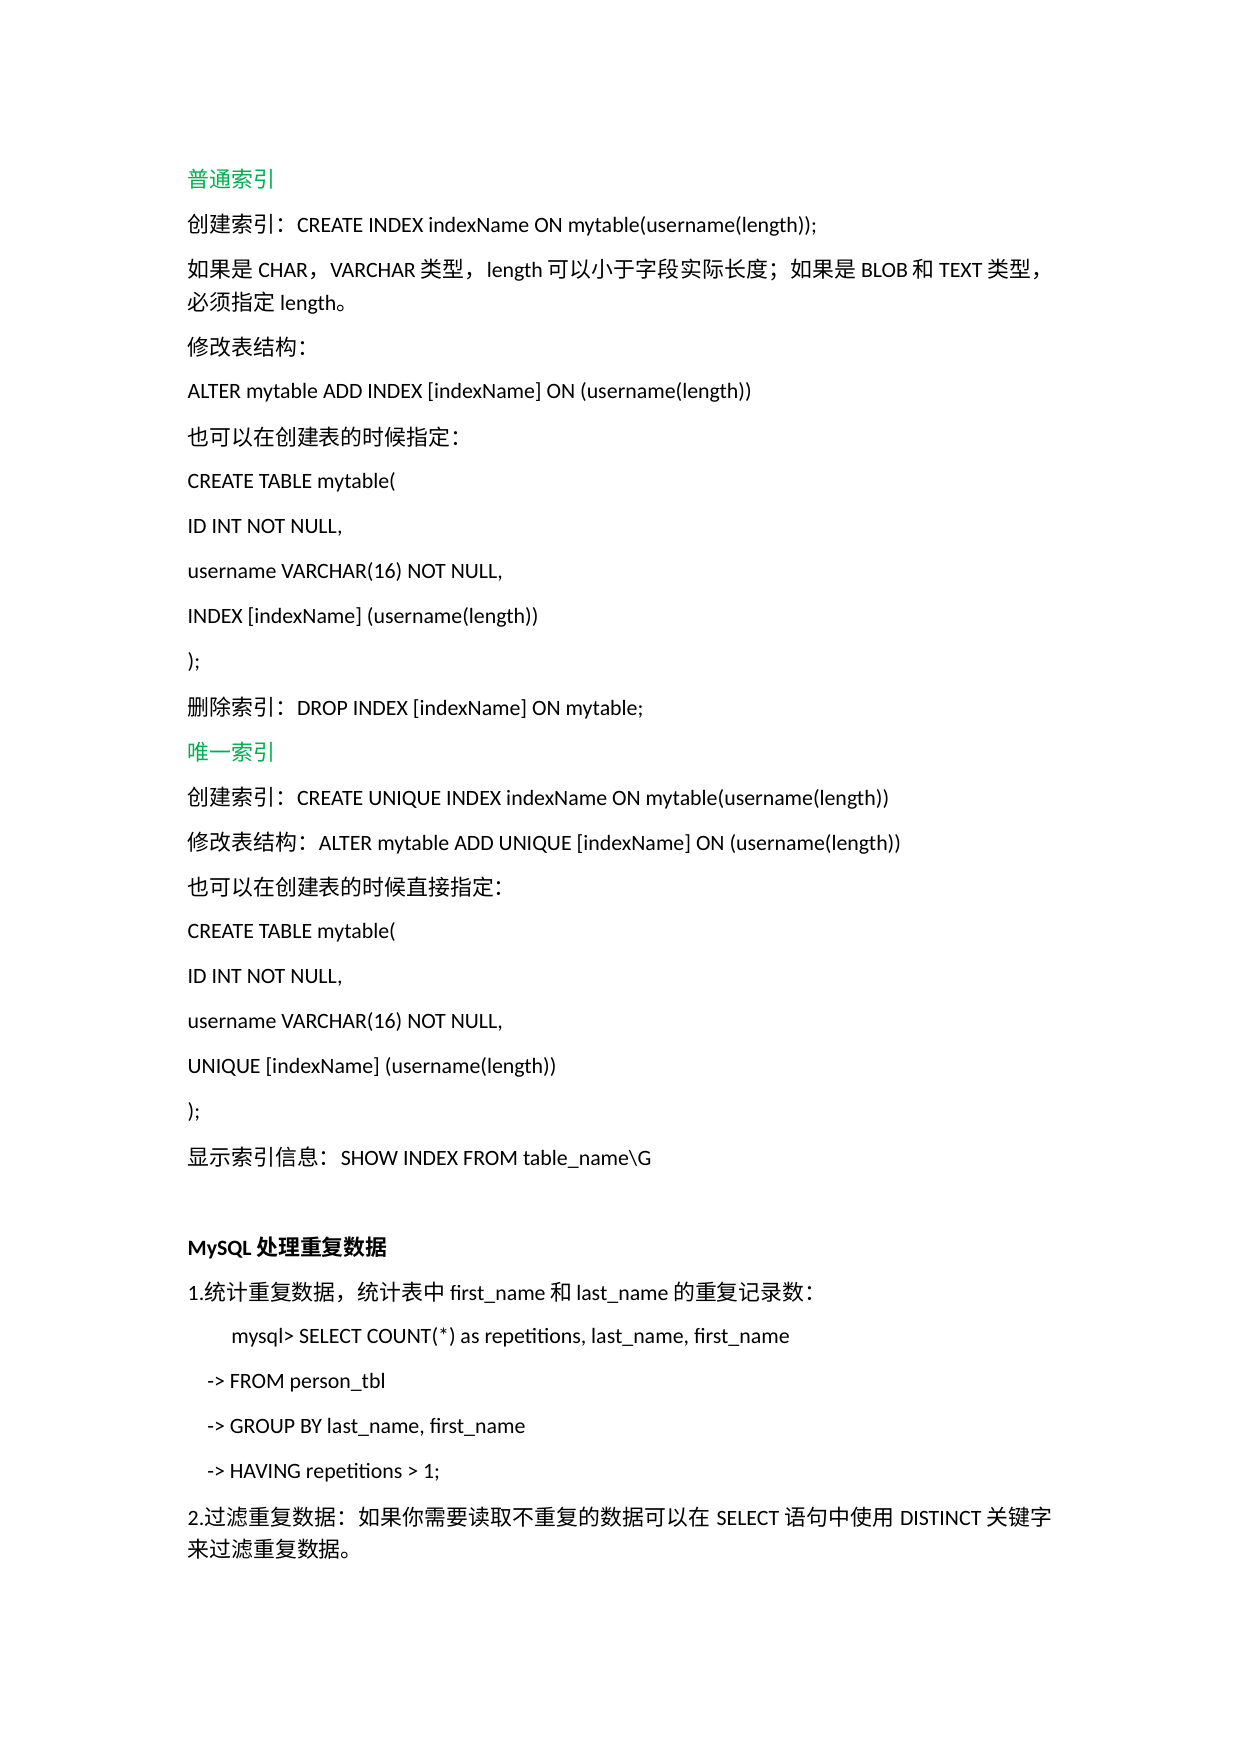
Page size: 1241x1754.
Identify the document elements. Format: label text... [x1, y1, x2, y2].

text INDEX [indexName] (username(length)) [187, 599, 1053, 632]
text username VARCHAR(16) NOT NULL, [187, 554, 1053, 587]
text -> HAVING repetitions > 1; [187, 1454, 1053, 1487]
text 如果是CHAR，VARCHAR类型，length可以小于字段实际长度；如果是BLOB和TEXT类型，必须指定 length。 [187, 252, 1053, 317]
text 创建索引：CREATE UNIQUE INDEX indexName ON mytable(username(length)) [187, 779, 1053, 812]
text username VARCHAR(16) NOT NULL, [187, 1004, 1053, 1037]
text 删除索引：DROP INDEX [indexName] ON mytable; [187, 689, 1053, 722]
text 唯一索引 [187, 734, 1053, 767]
text CREATE TABLE mytable( [187, 914, 1053, 947]
text MySQL处理重复数据 [187, 1229, 1053, 1262]
text 显示索引信息：SHOW INDEX FROM table_name\G [187, 1139, 1053, 1172]
text 创建索引：CREATE INDEX indexName ON mytable(username(length)); [187, 207, 1053, 239]
text 修改表结构： [187, 329, 1053, 362]
text ); [187, 1094, 1053, 1127]
text CREATE TABLE mytable( [187, 464, 1053, 497]
text 修改表结构：ALTER mytable ADD UNIQUE [indexName] ON (username(length)) [187, 824, 1053, 857]
text 也可以在创建表的时候直接指定： [187, 869, 1053, 902]
text -> FROM person_tbl [187, 1364, 1053, 1397]
text ALTER mytable ADD INDEX [indexName] ON (username(length)) [187, 374, 1053, 407]
text ID INT NOT NULL, [187, 959, 1053, 992]
text 普通索引 [187, 162, 1053, 194]
text ID INT NOT NULL, [187, 509, 1053, 542]
text 也可以在创建表的时候指定： [187, 419, 1053, 452]
text mysql> SELECT COUNT(*) as repetitions, last_name, first_name [187, 1319, 1053, 1352]
text -> GROUP BY last_name, first_name [187, 1409, 1053, 1442]
text ); [187, 644, 1053, 677]
text 2.过滤重复数据：如果你需要读取不重复的数据可以在 SELECT 语句中使用 DISTINCT 关键字来过滤重复数据。 [187, 1499, 1053, 1564]
text UNIQUE [indexName] (username(length)) [187, 1049, 1053, 1082]
text 1.统计重复数据，统计表中 first_name和last_name的重复记录数： [187, 1274, 1053, 1307]
